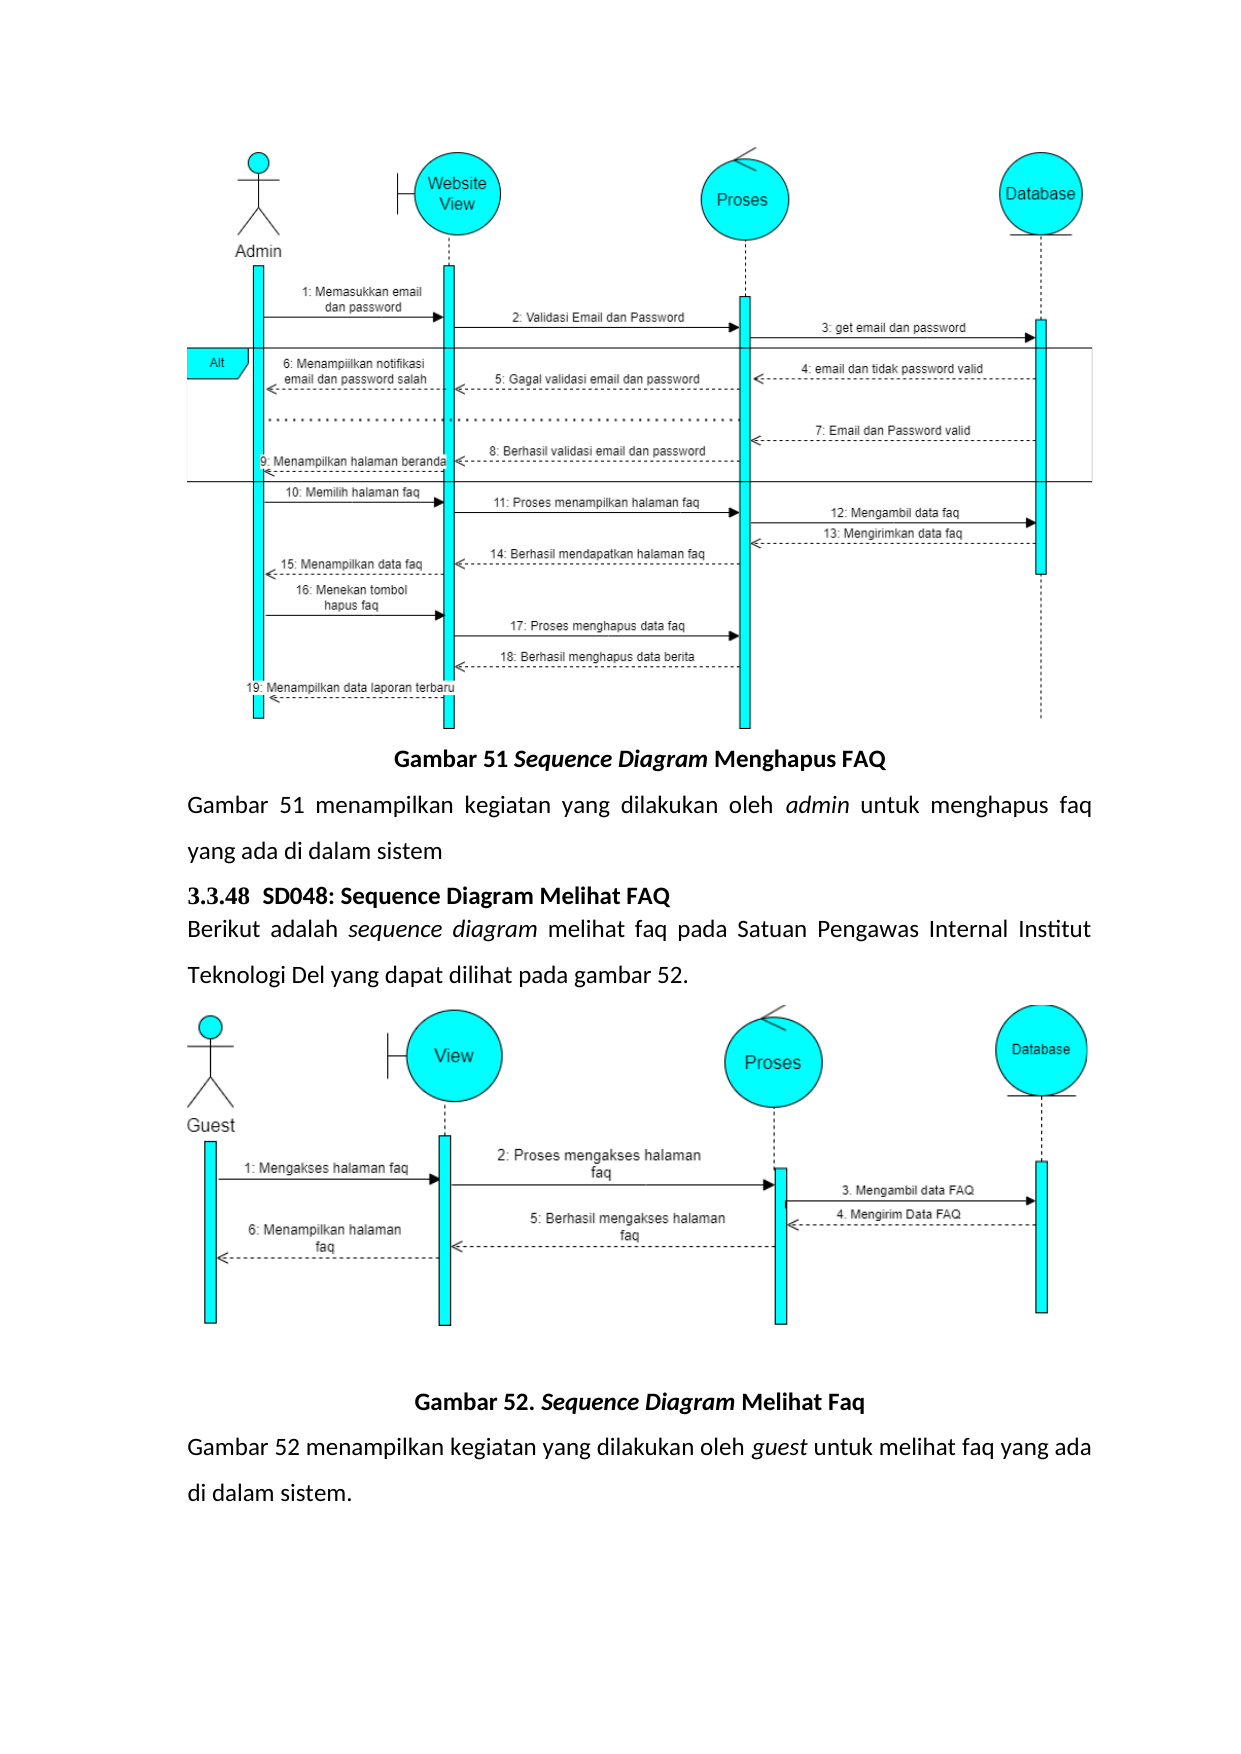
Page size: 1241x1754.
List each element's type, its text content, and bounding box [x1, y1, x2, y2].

text Gambar 52 menampilkan kegiatan yang dilakukan oleh guest untuk melihat faq yang ada di dalam sistem. [187, 1432, 1092, 1508]
picture [187, 1005, 1088, 1326]
text Gambar 51 menampilkan kegiatan yang dilakukan oleh admin untuk menghapus faq yang ada di dalam sistem [187, 789, 1092, 865]
text Gambar 52. Sequence Diagram Melihat Faq [187, 1386, 1092, 1416]
picture [187, 147, 1093, 729]
text Gambar 51 Sequence Diagram Menghapus FAQ [187, 743, 1092, 774]
list SD048: Sequence Diagram Melihat FAQ [187, 881, 1092, 911]
text Berikut adalah sequence diagram melihat faq pada Satuan Pengawas Internal Institut Teknologi Del yang dapat dilihat pada gambar 52. [187, 913, 1092, 990]
